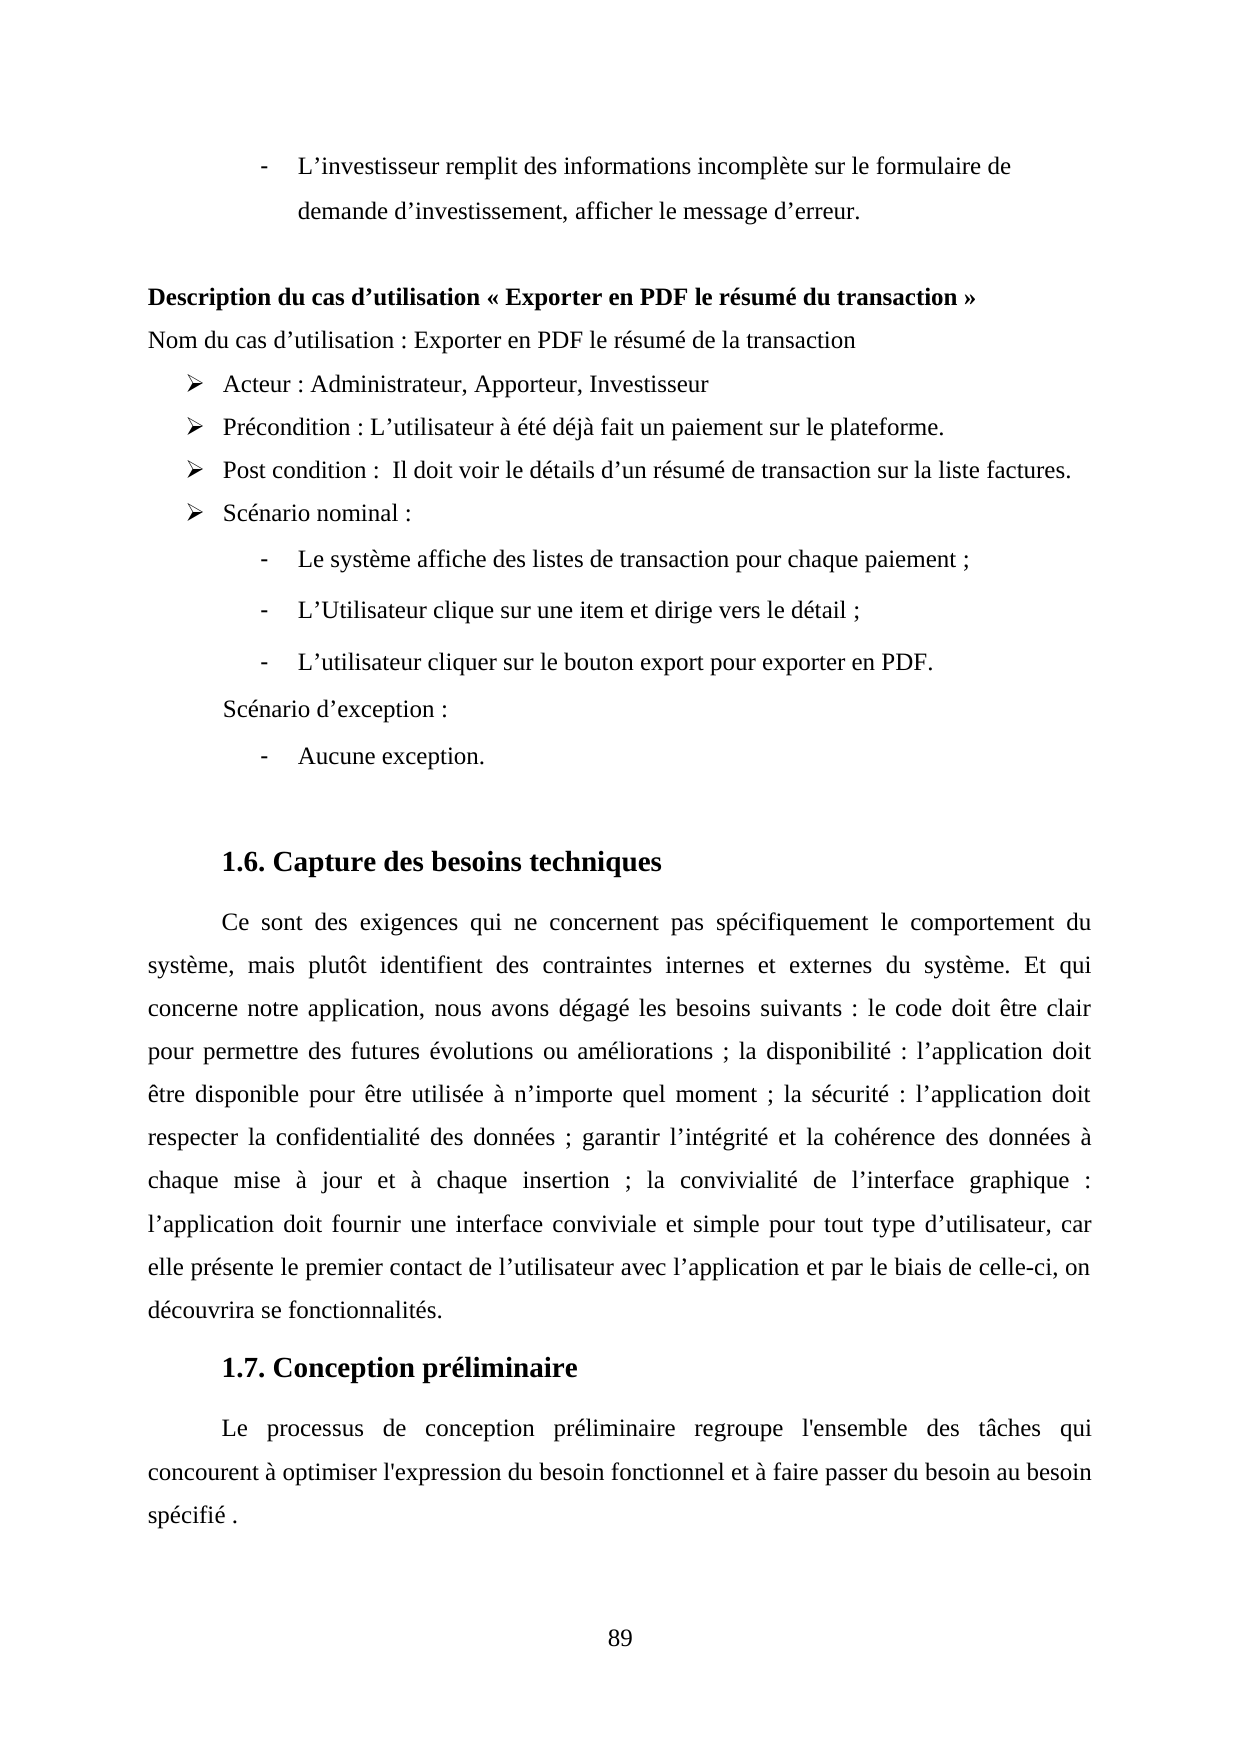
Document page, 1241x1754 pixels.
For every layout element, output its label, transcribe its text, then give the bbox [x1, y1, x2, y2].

list Précondition : L’utilisateur à été déjà fait un paiement sur le plateforme. [185, 412, 1092, 441]
list Post condition : Il doit voir le détails d’un résumé de transaction sur la liste factures. [185, 455, 1092, 484]
text Description du cas d’utilisation « Exporter en PDF le résumé du transaction » [148, 282, 1092, 311]
list Scénario d’exception : [223, 694, 1092, 723]
text Le processus de conception préliminaire regroupe l'ensemble des tâches qui concourent à optimiser l'expression du besoin fonctionnel et à faire passer du besoin au besoin spécifié . [148, 1413, 1092, 1528]
text Conception préliminaire [221, 1351, 1092, 1384]
list Le système affiche des listes de transaction pour chaque paiement ; [260, 541, 1092, 575]
list L’utilisateur cliquer sur le bouton export pour exporter en PDF. [260, 643, 1092, 677]
list Acteur : Administrateur, Apporteur, Investisseur [185, 369, 1092, 397]
list L’investisseur remplit des informations incomplète sur le formulaire de demande d’investissement, afficher le message d’erreur. [260, 148, 1092, 225]
list L’Utilisateur clique sur une item et dirige vers le détail ; [260, 592, 1092, 626]
text Nom du cas d’utilisation : Exporter en PDF le résumé de la transaction [148, 326, 1092, 354]
list Aucune exception. [260, 737, 1092, 771]
list Scénario nominal : [185, 498, 1092, 527]
text Capture des besoins techniques [221, 844, 1092, 878]
text Ce sont des exigences qui ne concernent pas spécifiquement le comportement du système, mais plutôt identifient des contraintes internes et externes du système. Et qui concerne notre application, nous avons dégagé les besoins suivants : le code doit être clair pour permettre des futures évolutions ou améliorations ; la disponibilité : l’application doit être disponible pour être utilisée à n’importe quel moment ; la sécurité : l’application doit respecter la confidentialité des données ; garantir l’intégrité et la cohérence des données à chaque mise à jour et à chaque insertion ; la convivialité de l’interface graphique : l’application doit fournir une interface conviviale et simple pour tout type d’utilisateur, car elle présente le premier contact de l’utilisateur avec l’application et par le biais de celle-ci, on découvrira se fonctionnalités. [148, 907, 1092, 1324]
